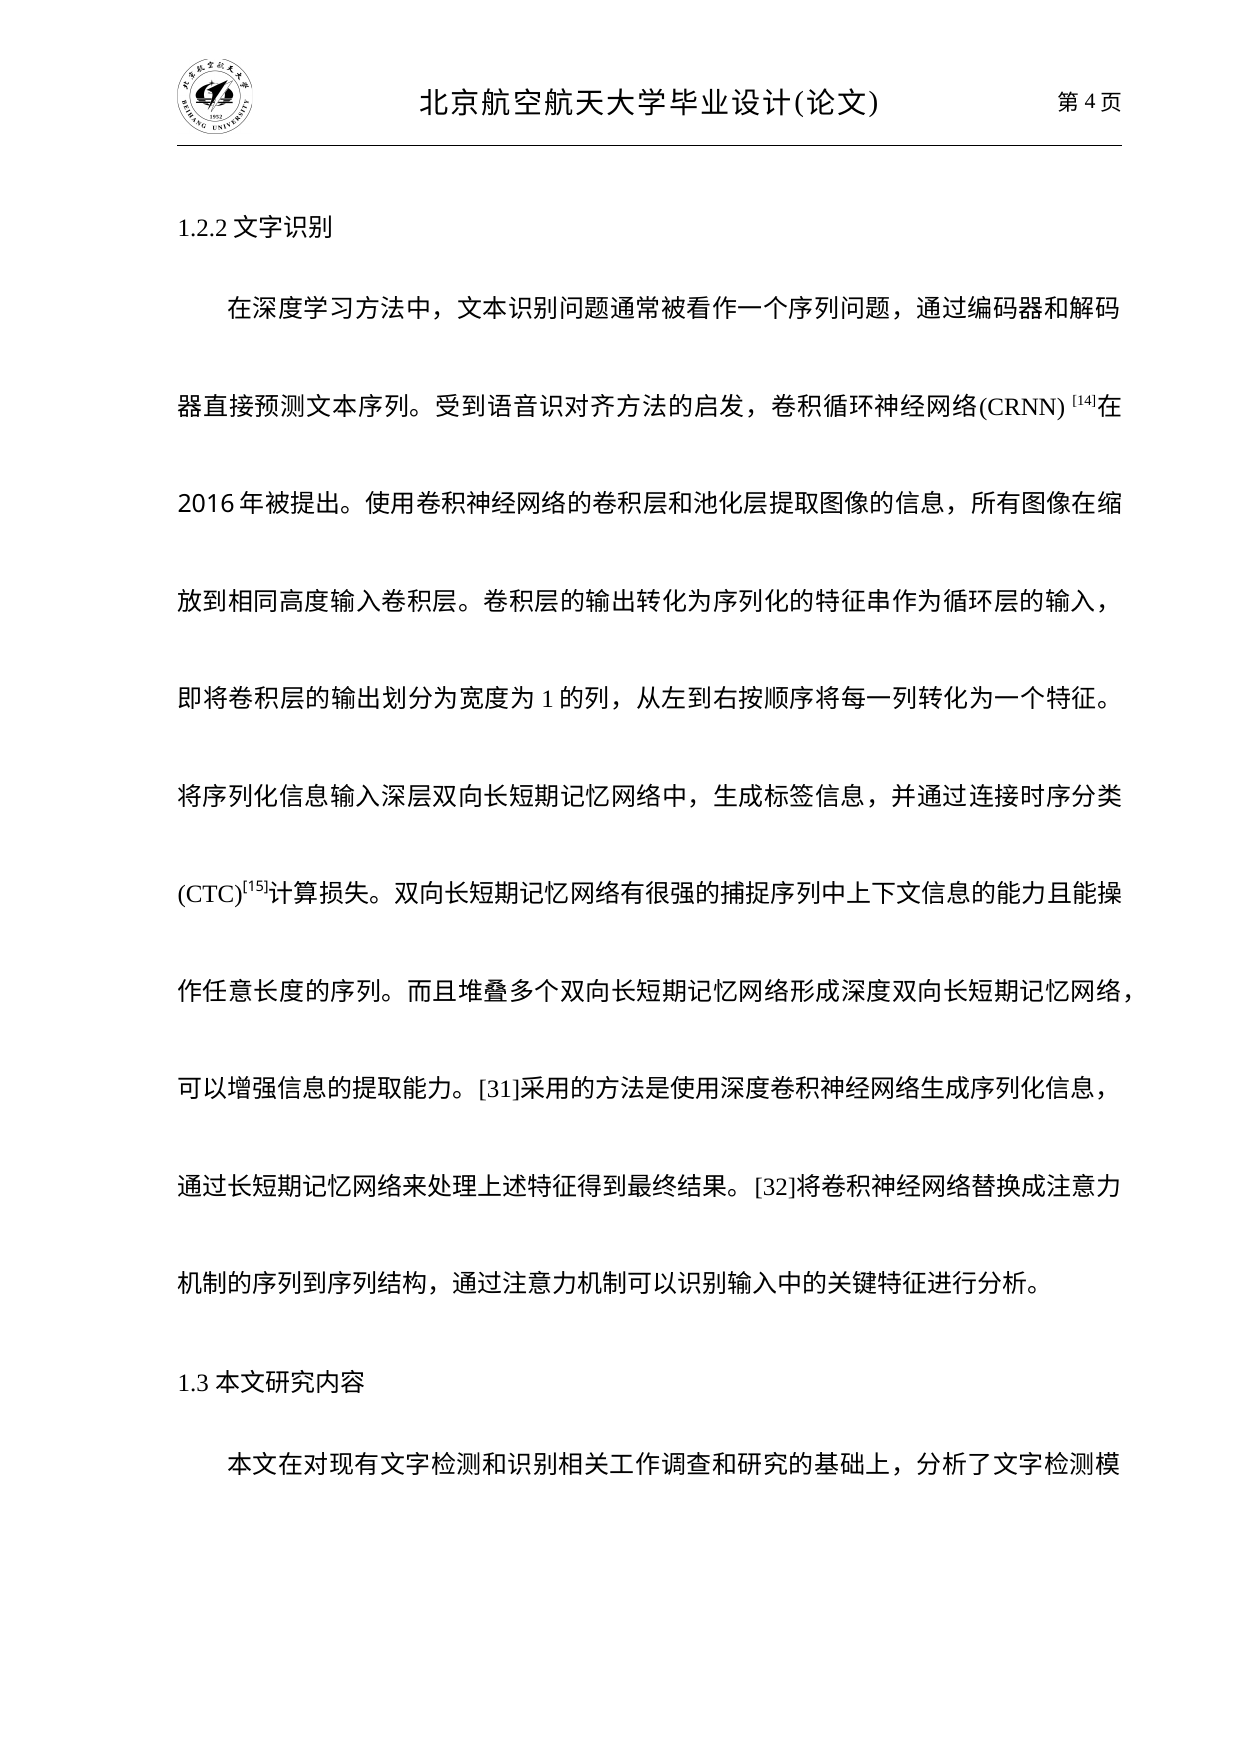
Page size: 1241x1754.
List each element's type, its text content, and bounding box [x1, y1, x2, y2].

subtitle 文字识别 [177, 193, 1122, 258]
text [177, 1430, 1122, 1495]
subtitle 本文研究内容 [177, 1348, 1122, 1413]
text 在深度学习方法中，文本识别问题通常被看作一个序列问题，通过编码器和解码器直接预测文本序列。受到语音识对齐方法的启发，卷积循环神经网络(CRNN) [14]在2016年被提出。使用卷积神经网络的卷积层和池化层提取图像的信息，所有图像在缩放到相同高度输入卷积层。卷积层的输出转化为序列化的特征串作为循环层的输入，即将卷积层的输出划分为宽度为1的列，从左到右按顺序将每一列转化为一个特征。将序列化信息输入深层双向长短期记忆网络中，生成标签信息，并通过连接时序分类(CTC)[15]计算损失。双向长短期记忆网络有很强的捕捉序列中上下文信息的能力且能操作任意长度的序列。而且堆叠多个双向长短期记忆网络形成深度双向长短期记忆网络，可以增强信息的提取能力。[31]采用的方法是使用深度卷积神经网络生成序列化信息，通过长短期记忆网络来处理上述特征得到最终结果。[32]将卷积神经网络替换成注意力机制的序列到序列结构，通过注意力机制可以识别输入中的关键特征进行分析。 [177, 274, 1122, 1314]
picture [177, 59, 253, 134]
